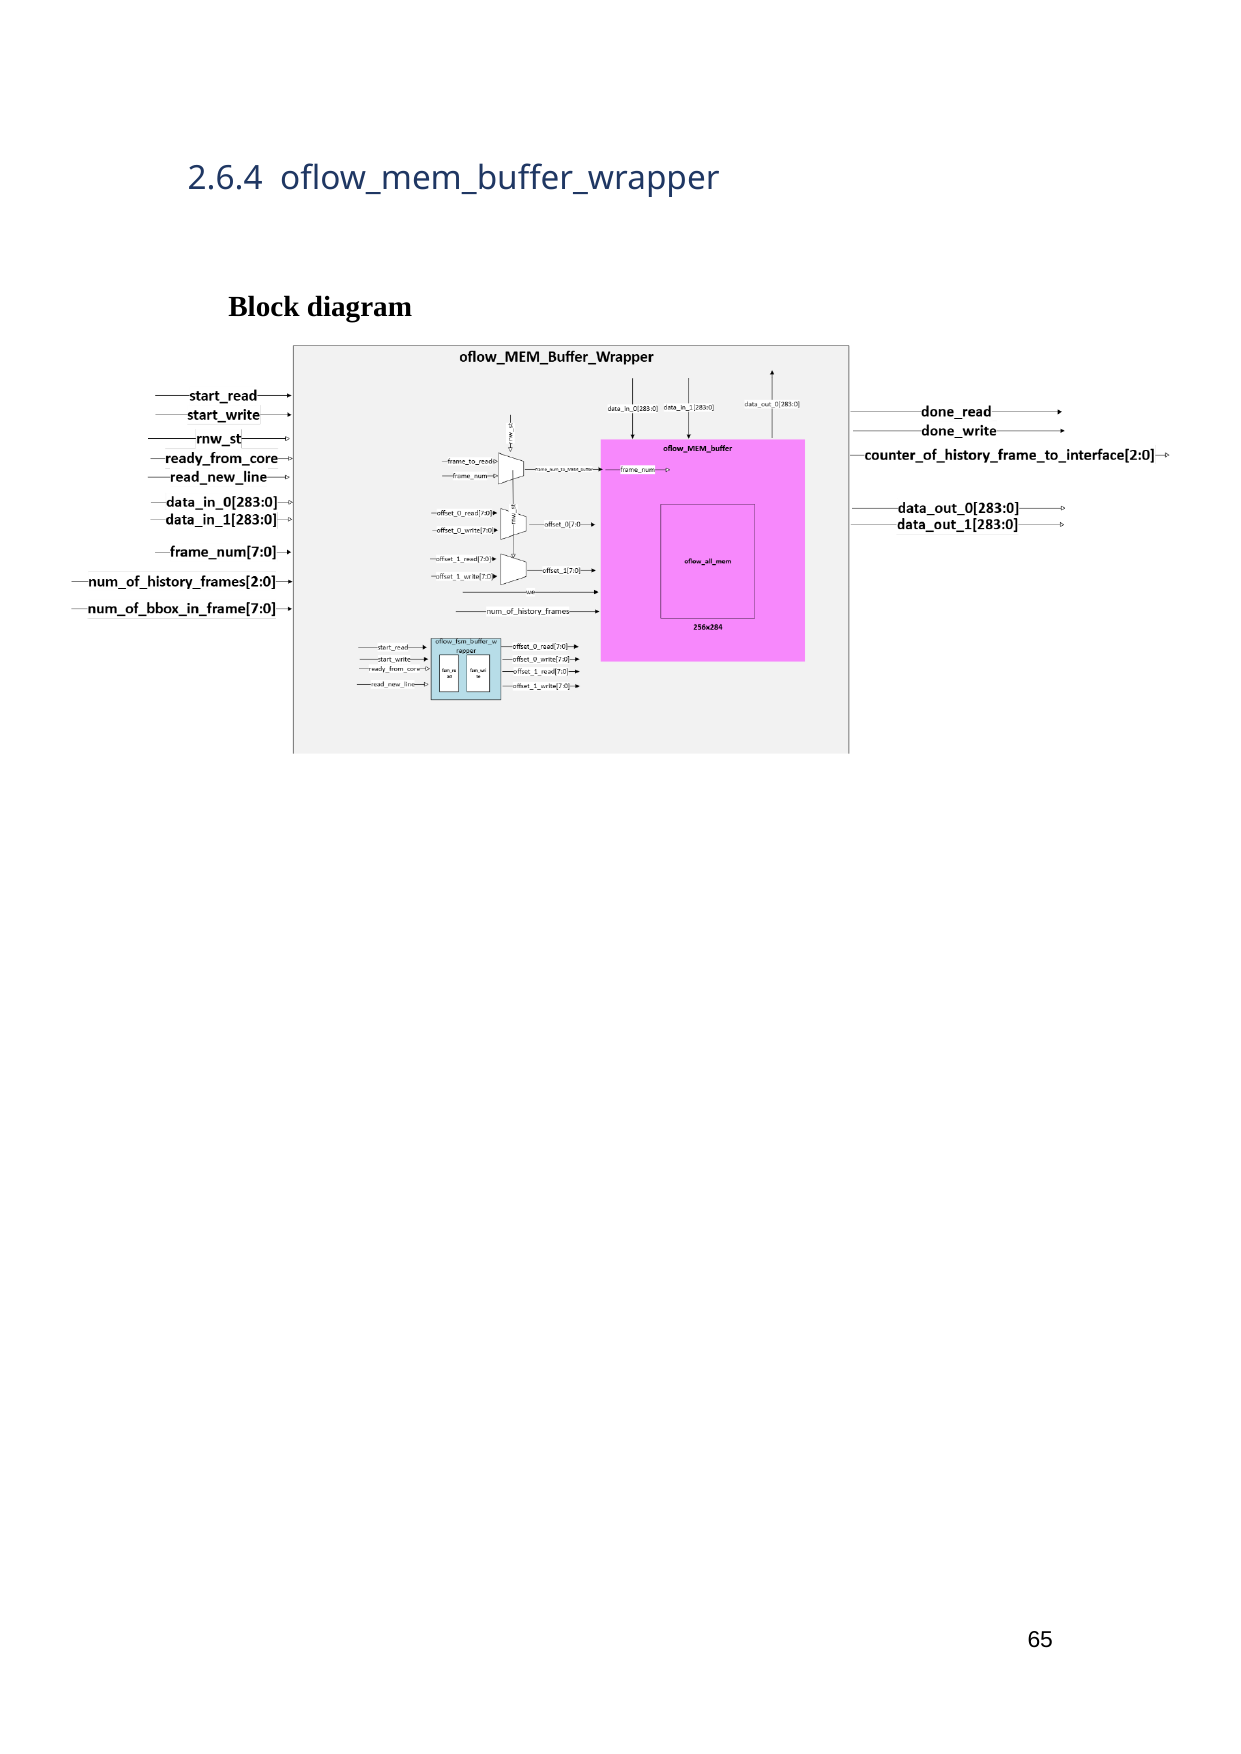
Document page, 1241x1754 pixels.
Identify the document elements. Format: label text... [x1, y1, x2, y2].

subtitle 2.6.4 oflow_mem_buffer_wrapper [187, 154, 1053, 199]
list Block diagram [187, 289, 790, 323]
picture [66, 343, 1171, 753]
